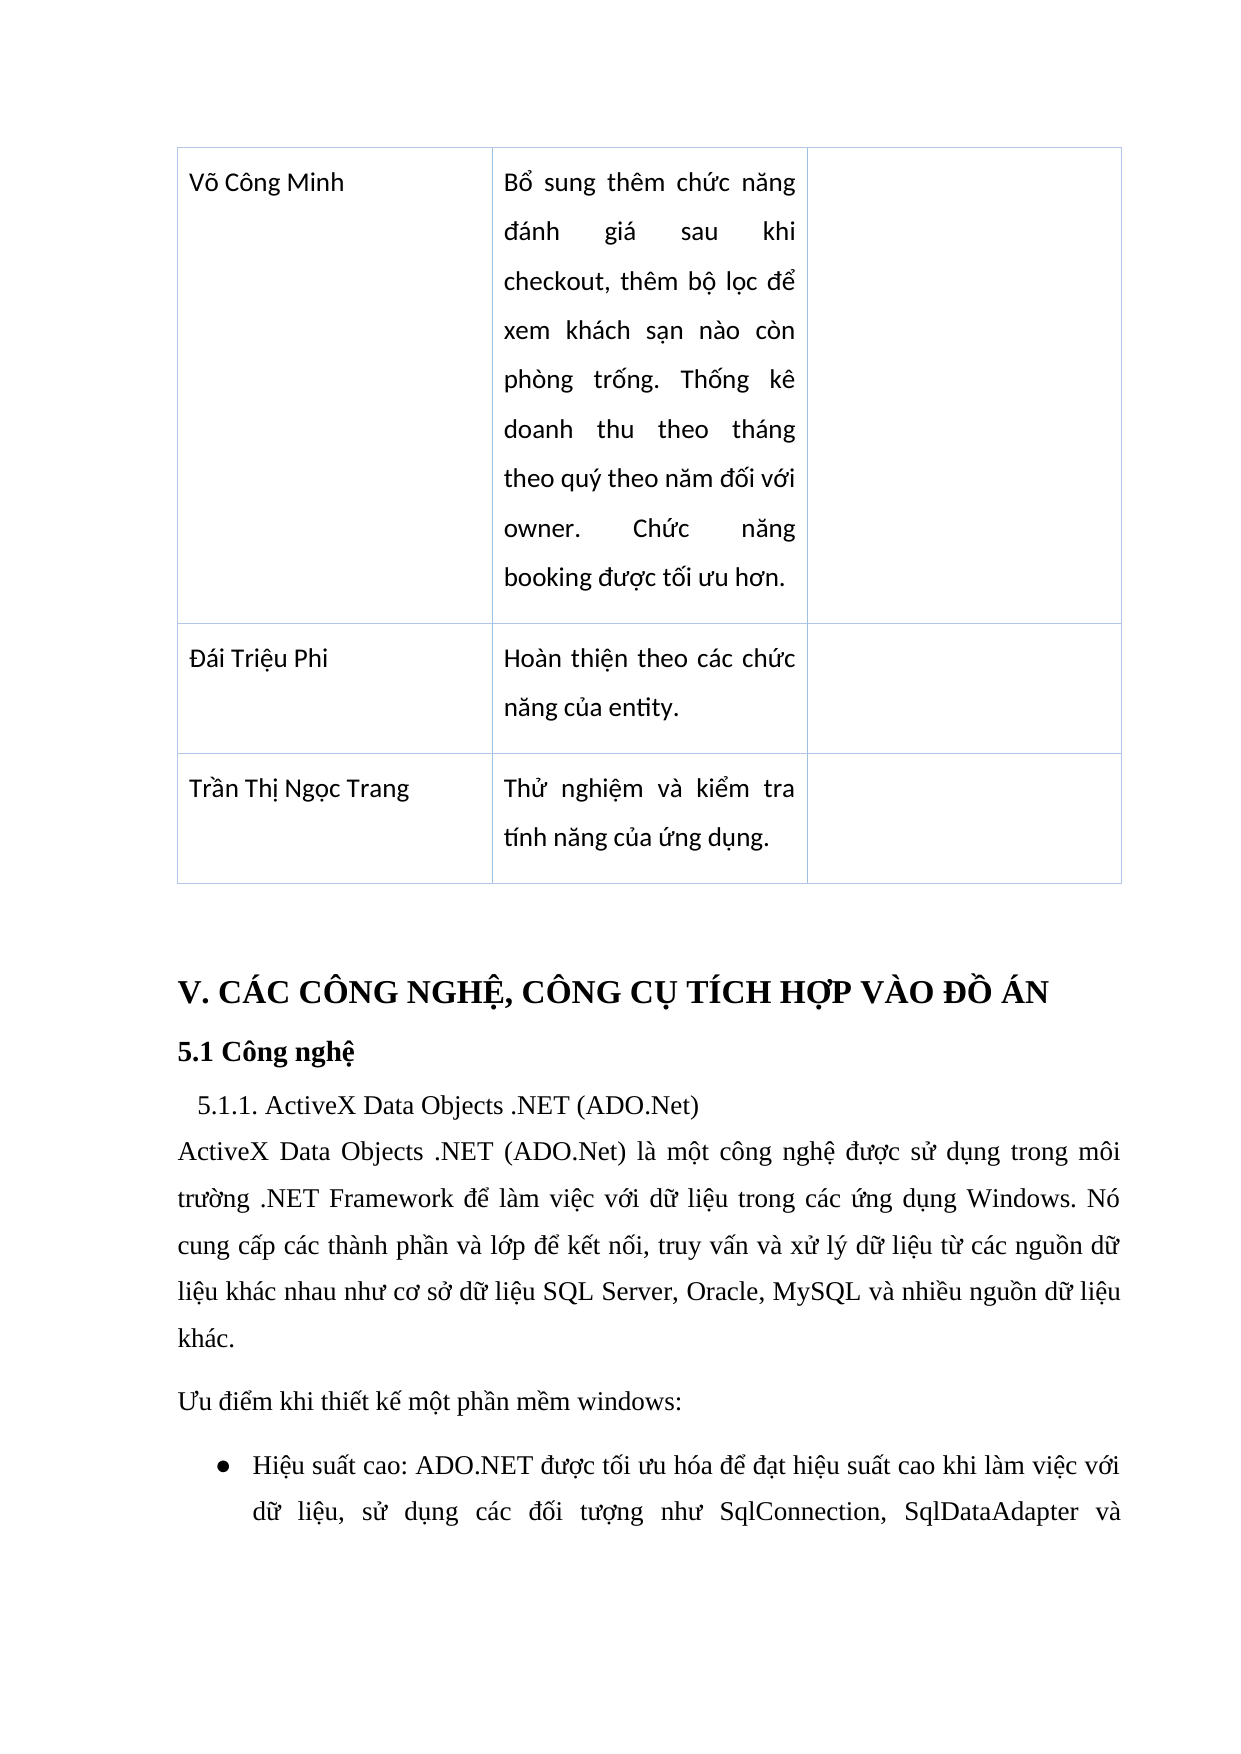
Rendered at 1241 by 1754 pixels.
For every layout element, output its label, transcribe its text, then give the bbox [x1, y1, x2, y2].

table_cell Đái Triệu Phi [178, 624, 492, 753]
table_cell Trần Thị Ngọc Trang [178, 754, 492, 883]
subtitle 5.1.1. ActiveX Data Objects .NET (ADO.Net) [177, 1089, 1122, 1120]
table_cell [808, 624, 1121, 753]
subtitle 5.1 Công nghệ [177, 1034, 1122, 1068]
text ActiveX Data Objects .NET (ADO.Net) là một công nghệ được sử dụng trong môi trường .NET Framework để làm việc với dữ liệu trong các ứng dụng Windows. Nó cung cấp các thành phần và lớp để kết nối, truy vấn và xử lý dữ liệu từ các nguồn dữ liệu khác nhau như cơ sở dữ liệu SQL Server, Oracle, MySQL và nhiều nguồn dữ liệu khác. [177, 1136, 1122, 1353]
table_cell Bổ sung thêm chức năng đánh giá sau khi checkout, thêm bộ lọc để xem khách sạn nào còn phòng trống. Thống kê doanh thu theo tháng theo quý theo năm đối với owner. Chức năng booking được tối ưu hơn. [493, 148, 807, 623]
table_cell [808, 148, 1121, 623]
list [215, 1449, 1122, 1527]
subtitle V. CÁC CÔNG NGHỆ, CÔNG CỤ TÍCH HỢP VÀO ĐỒ ÁN [177, 973, 1122, 1011]
table_cell Võ Công Minh [178, 148, 492, 623]
table_cell [808, 754, 1121, 883]
text Ưu điểm khi thiết kế một phần mềm windows: [177, 1386, 1122, 1417]
table_cell Thử nghiệm và kiểm tra tính năng của ứng dụng. [493, 754, 807, 883]
table_cell Hoàn thiện theo các chức năng của entity. [493, 624, 807, 753]
